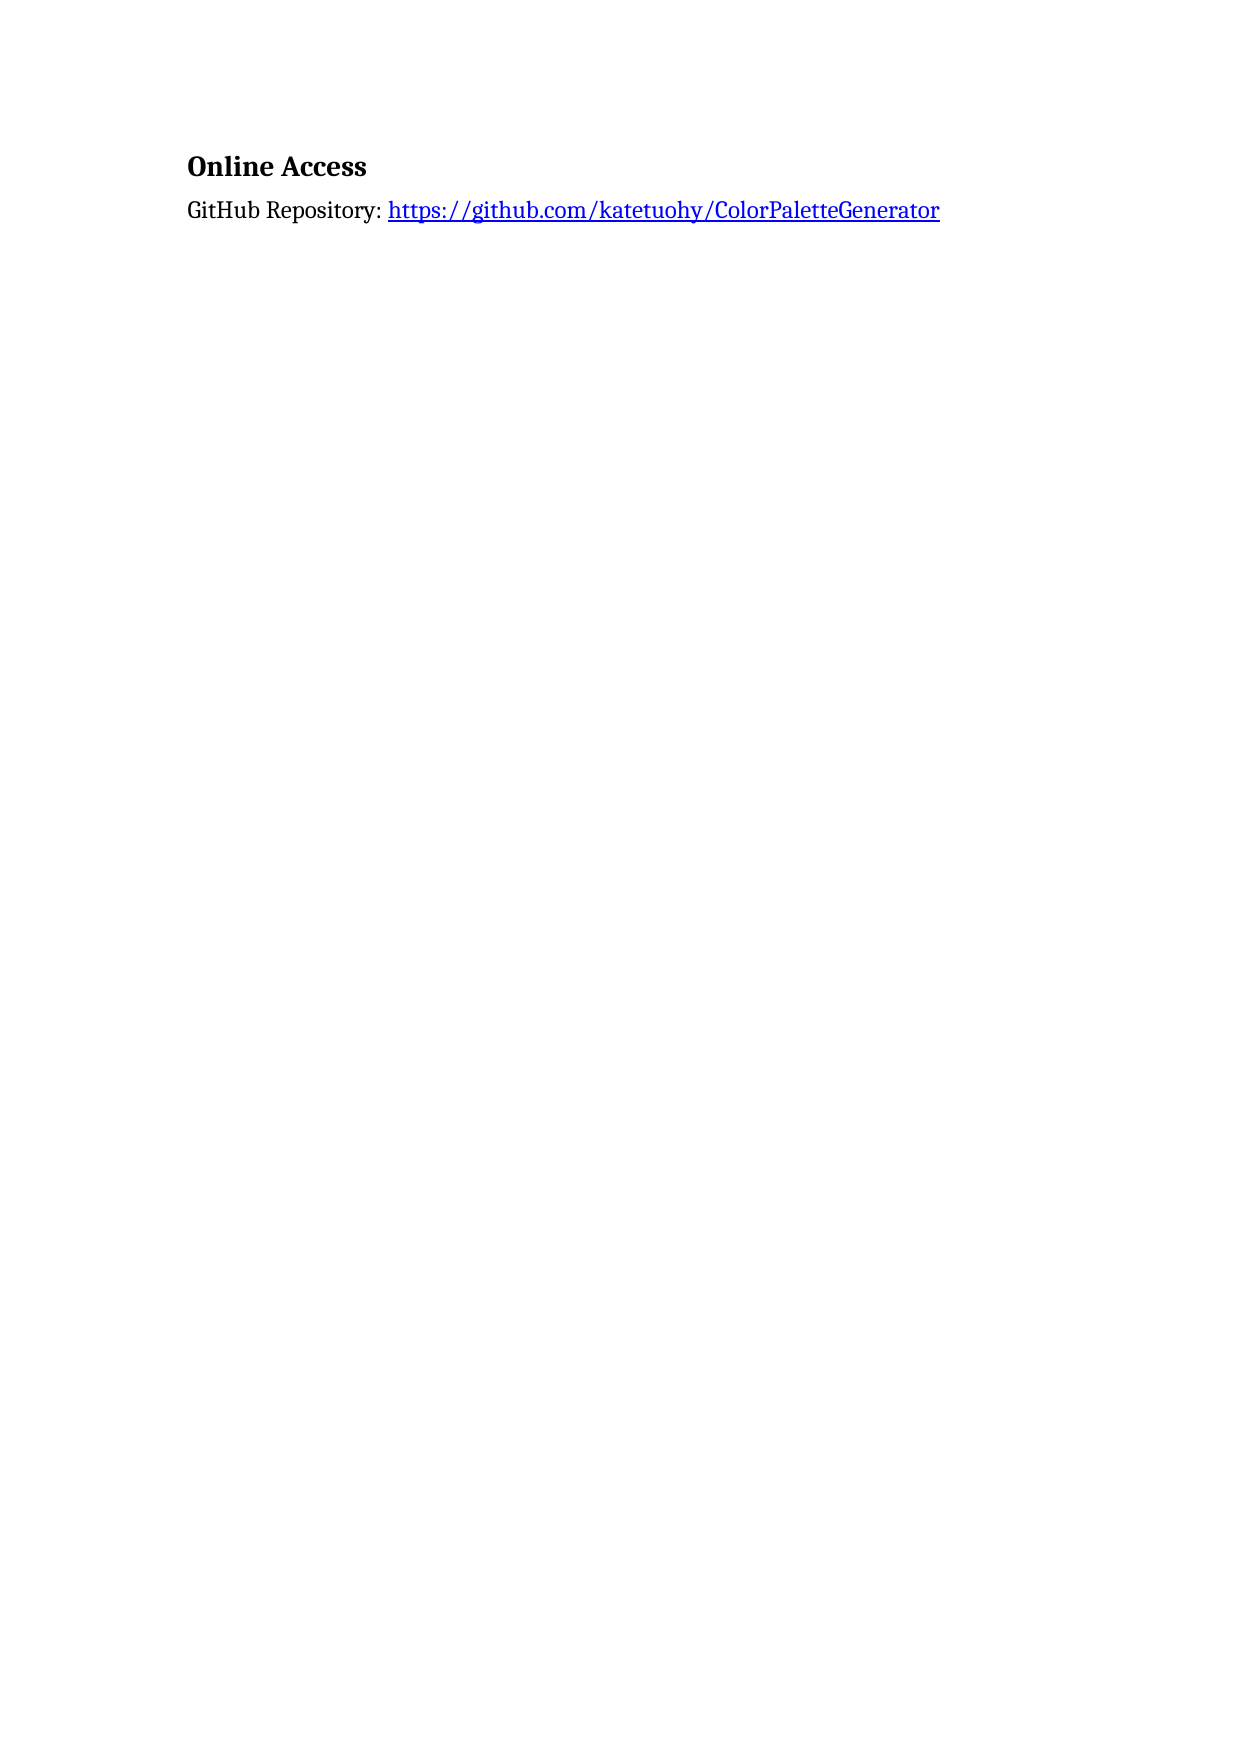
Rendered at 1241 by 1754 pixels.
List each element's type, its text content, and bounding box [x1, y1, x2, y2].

text Online Access [187, 150, 1053, 183]
text GitHub Repository: https://github.com/katetuohy/ColorPaletteGenerator [187, 196, 1053, 225]
